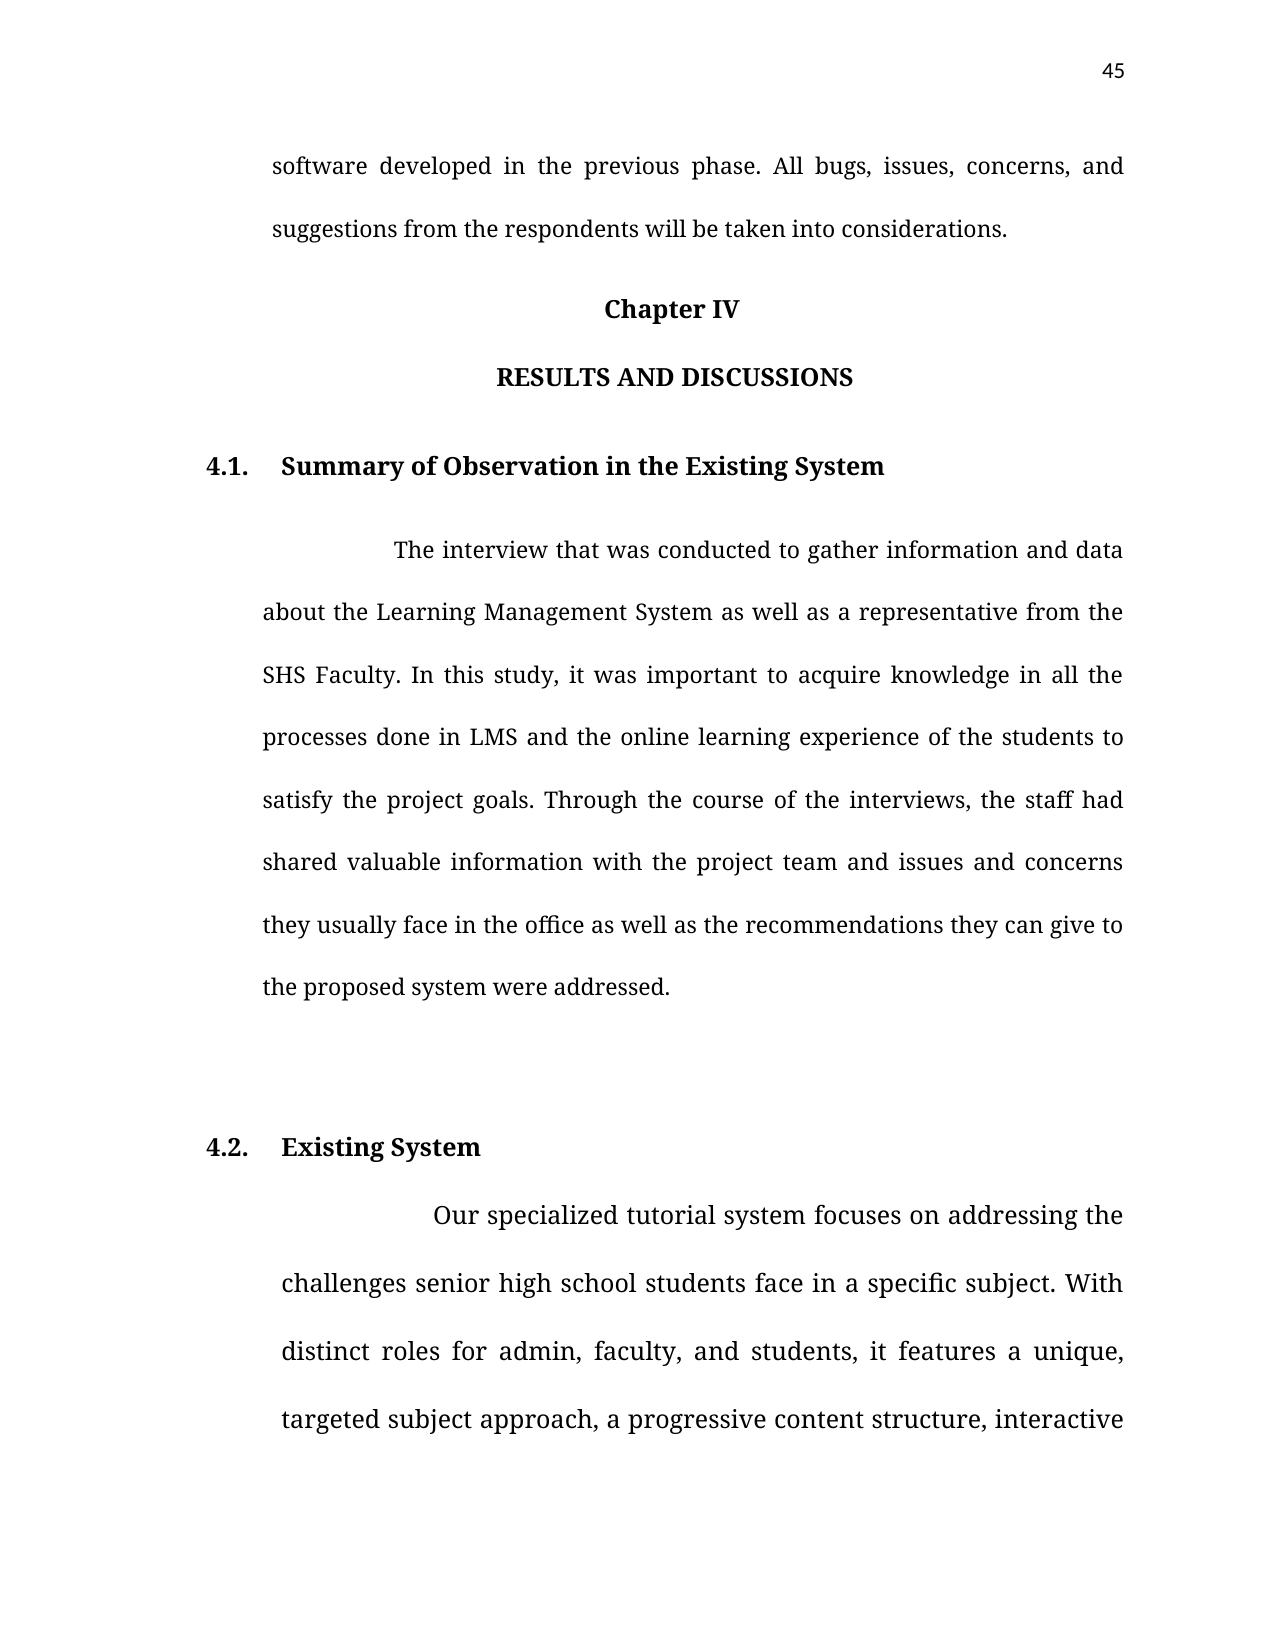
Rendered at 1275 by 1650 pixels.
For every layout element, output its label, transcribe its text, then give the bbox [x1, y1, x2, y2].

list Summary of Observation in the Existing System [206, 449, 1125, 483]
text The interview that was conducted to gather information and data about the Learning Management System as well as a representative from the SHS Faculty. In this study, it was important to acquire knowledge in all the processes done in LMS and the online learning experience of the students to satisfy the project goals. Through the course of the interviews, the staff had shared valuable information with the project team and issues and concerns they usually face in the office as well as the recommendations they can give to the proposed system were addressed. [262, 533, 1125, 1002]
list Existing System [206, 1129, 1125, 1163]
subtitle Chapter IV RESULTS AND DISCUSSIONS [225, 292, 1125, 394]
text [272, 150, 1125, 244]
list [281, 1197, 1125, 1436]
